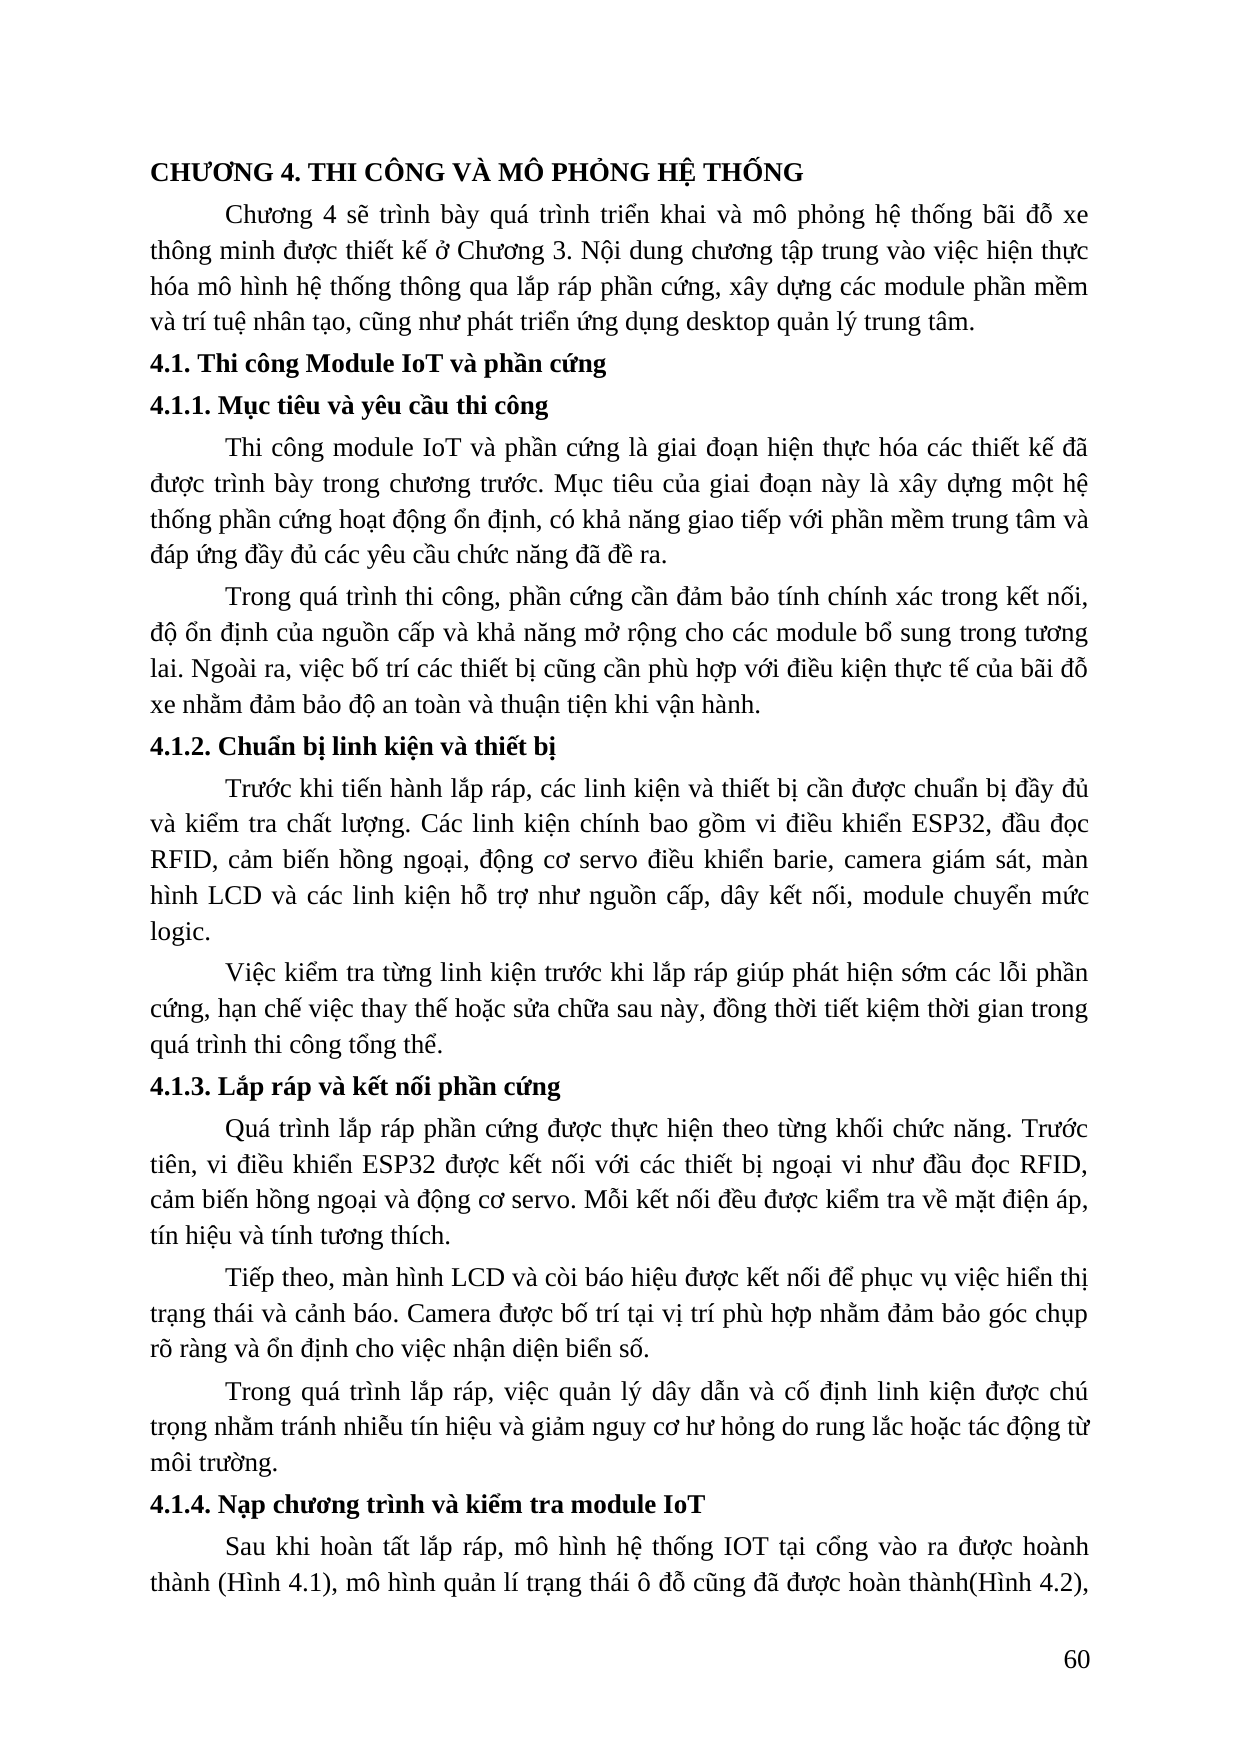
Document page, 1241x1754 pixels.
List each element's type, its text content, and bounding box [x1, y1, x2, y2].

subtitle 4.1. Thi công Module IoT và phần cứng [150, 347, 1090, 378]
text Tiếp theo, màn hình LCD và còi báo hiệu được kết nối để phục vụ việc hiển thị trạng thái và cảnh báo. Camera được bố trí tại vị trí phù hợp nhằm đảm bảo góc chụp rõ ràng và ổn định cho việc nhận diện biển số. [150, 1261, 1090, 1364]
text Việc kiểm tra từng linh kiện trước khi lắp ráp giúp phát hiện sớm các lỗi phần cứng, hạn chế việc thay thế hoặc sửa chữa sau này, đồng thời tiết kiệm thời gian trong quá trình thi công tổng thể. [150, 957, 1090, 1059]
subtitle 4.1.2. Chuẩn bị linh kiện và thiết bị [150, 730, 1090, 761]
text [150, 1530, 1090, 1597]
text Trước khi tiến hành lắp ráp, các linh kiện và thiết bị cần được chuẩn bị đầy đủ và kiểm tra chất lượng. Các linh kiện chính bao gồm vi điều khiển ESP32, đầu đọc RFID, cảm biến hồng ngoại, động cơ servo điều khiển barie, camera giám sát, màn hình LCD và các linh kiện hỗ trợ như nguồn cấp, dây kết nối, module chuyển mức logic. [150, 772, 1090, 946]
subtitle 4.1.1. Mục tiêu và yêu cầu thi công [150, 389, 1090, 421]
text Quá trình lắp ráp phần cứng được thực hiện theo từng khối chức năng. Trước tiên, vi điều khiển ESP32 được kết nối với các thiết bị ngoại vi như đầu đọc RFID, cảm biến hồng ngoại và động cơ servo. Mỗi kết nối đều được kiểm tra về mặt điện áp, tín hiệu và tính tương thích. [150, 1112, 1090, 1250]
subtitle 4.1.3. Lắp ráp và kết nối phần cứng [150, 1070, 1090, 1101]
subtitle 4.1.4. Nạp chương trình và kiểm tra module IoT [150, 1488, 1090, 1519]
text Trong quá trình thi công, phần cứng cần đảm bảo tính chính xác trong kết nối, độ ổn định của nguồn cấp và khả năng mở rộng cho các module bổ sung trong tương lai. Ngoài ra, việc bố trí các thiết bị cũng cần phù hợp với điều kiện thực tế của bãi đỗ xe nhằm đảm bảo độ an toàn và thuận tiện khi vận hành. [150, 581, 1090, 719]
text Trong quá trình lắp ráp, việc quản lý dây dẫn và cố định linh kiện được chú trọng nhằm tránh nhiễu tín hiệu và giảm nguy cơ hư hỏng do rung lắc hoặc tác động từ môi trường. [150, 1374, 1090, 1477]
subtitle CHƯƠNG 4. THI CÔNG VÀ MÔ PHỎNG HỆ THỐNG [150, 156, 1090, 187]
text Chương 4 sẽ trình bày quá trình triển khai và mô phỏng hệ thống bãi đỗ xe thông minh được thiết kế ở Chương 3. Nội dung chương tập trung vào việc hiện thực hóa mô hình hệ thống thông qua lắp ráp phần cứng, xây dựng các module phần mềm và trí tuệ nhân tạo, cũng như phát triển ứng dụng desktop quản lý trung tâm. [150, 198, 1090, 337]
text Thi công module IoT và phần cứng là giai đoạn hiện thực hóa các thiết kế đã được trình bày trong chương trước. Mục tiêu của giai đoạn này là xây dựng một hệ thống phần cứng hoạt động ổn định, có khả năng giao tiếp với phần mềm trung tâm và đáp ứng đầy đủ các yêu cầu chức năng đã đề ra. [150, 431, 1090, 570]
